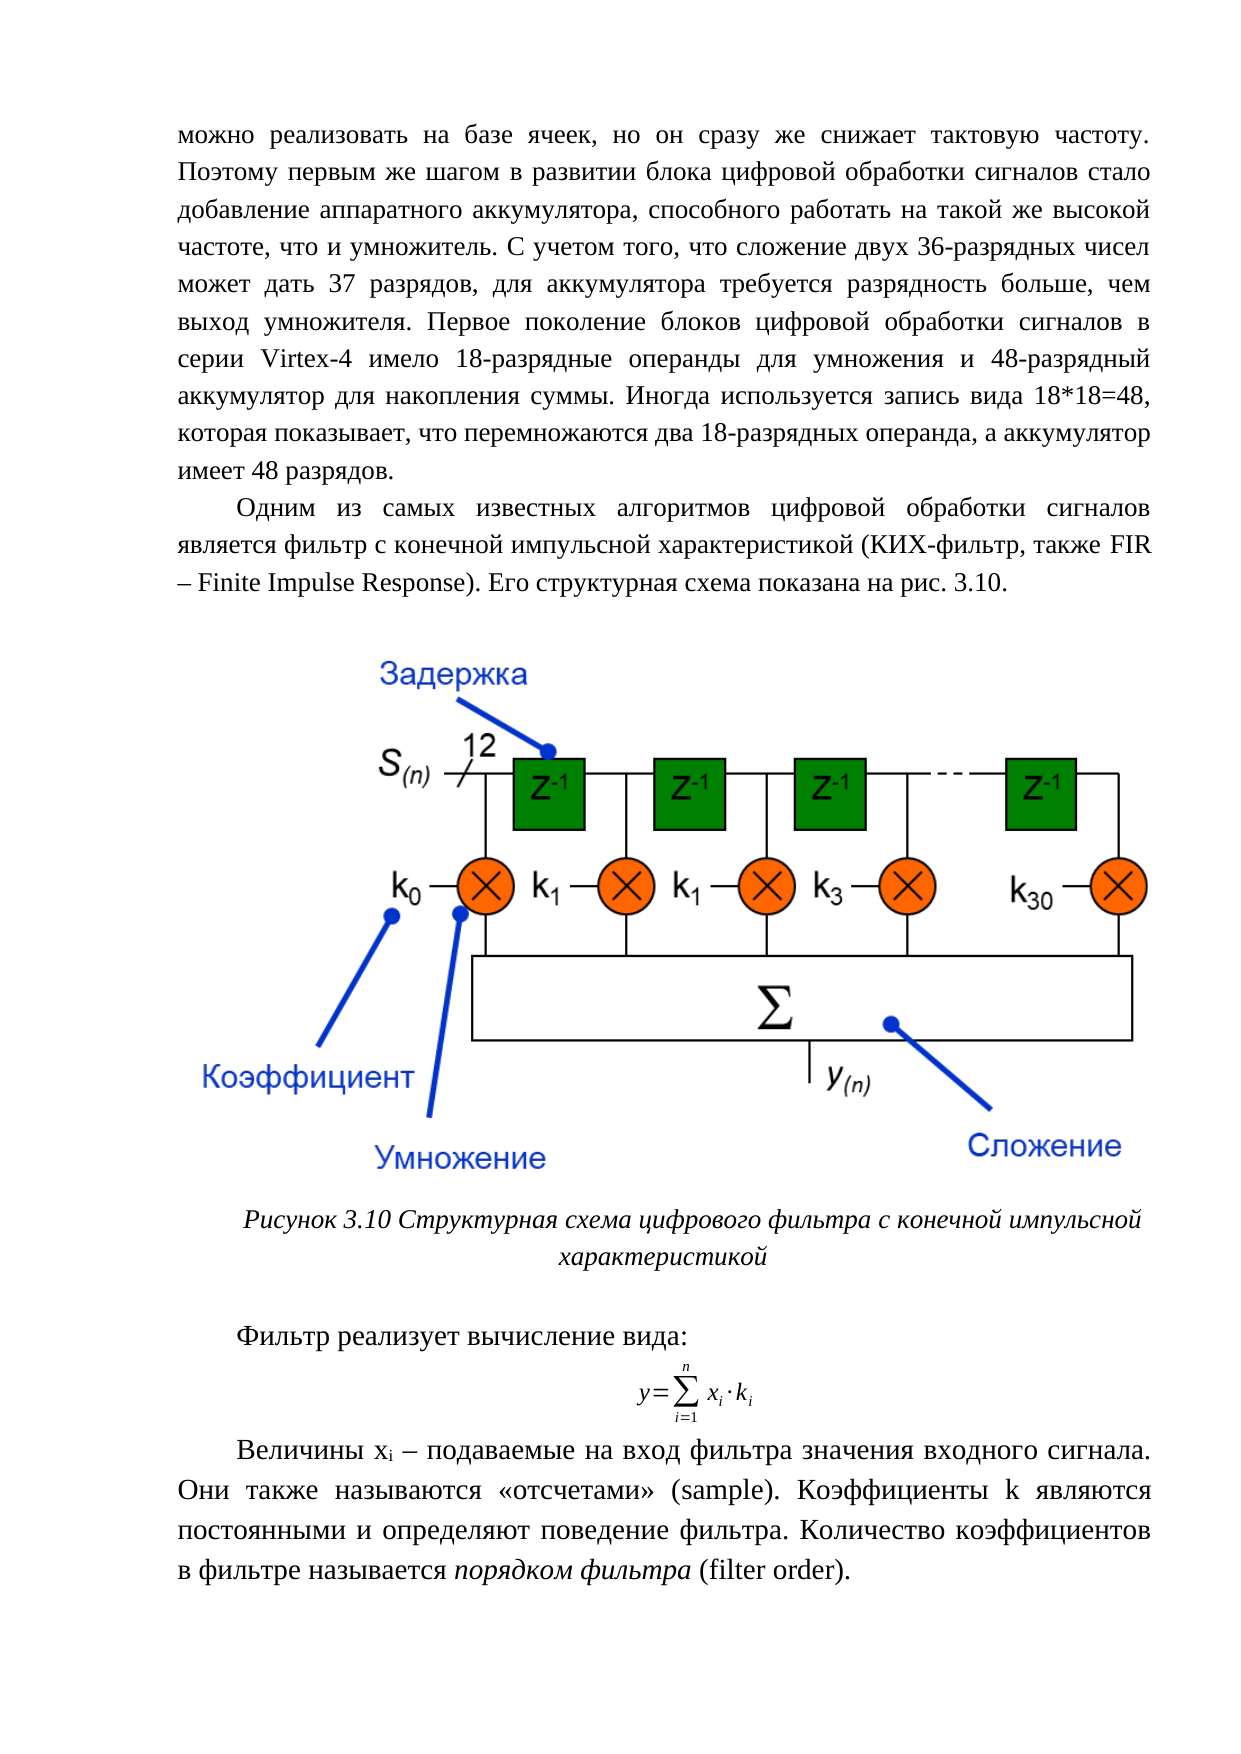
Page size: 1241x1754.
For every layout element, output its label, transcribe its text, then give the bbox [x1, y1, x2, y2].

text Рисунок 3.10 Структурная схема цифрового фильтра с конечной импульсной характеристикой [177, 1203, 1152, 1271]
picture [181, 643, 1148, 1197]
text Фильтр реализует вычисление вида: [177, 1318, 1152, 1351]
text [177, 118, 1152, 485]
text Величины xi – подаваемые на вход фильтра значения входного сигнала. Они также называются «отсчетами» (sample). Коэффициенты k являются постоянными и определяют поведение фильтра. Количество коэффициентов в фильтре называется порядком фильтра (filter order). [177, 1432, 1152, 1586]
text Одним из самых известных алгоритмов цифровой обработки сигналов является фильтр с конечной импульсной характеристикой (КИХ-фильтр, также FIR – Finite Impulse Response). Его структурная схема показана на рис. 3.10. [177, 491, 1152, 597]
